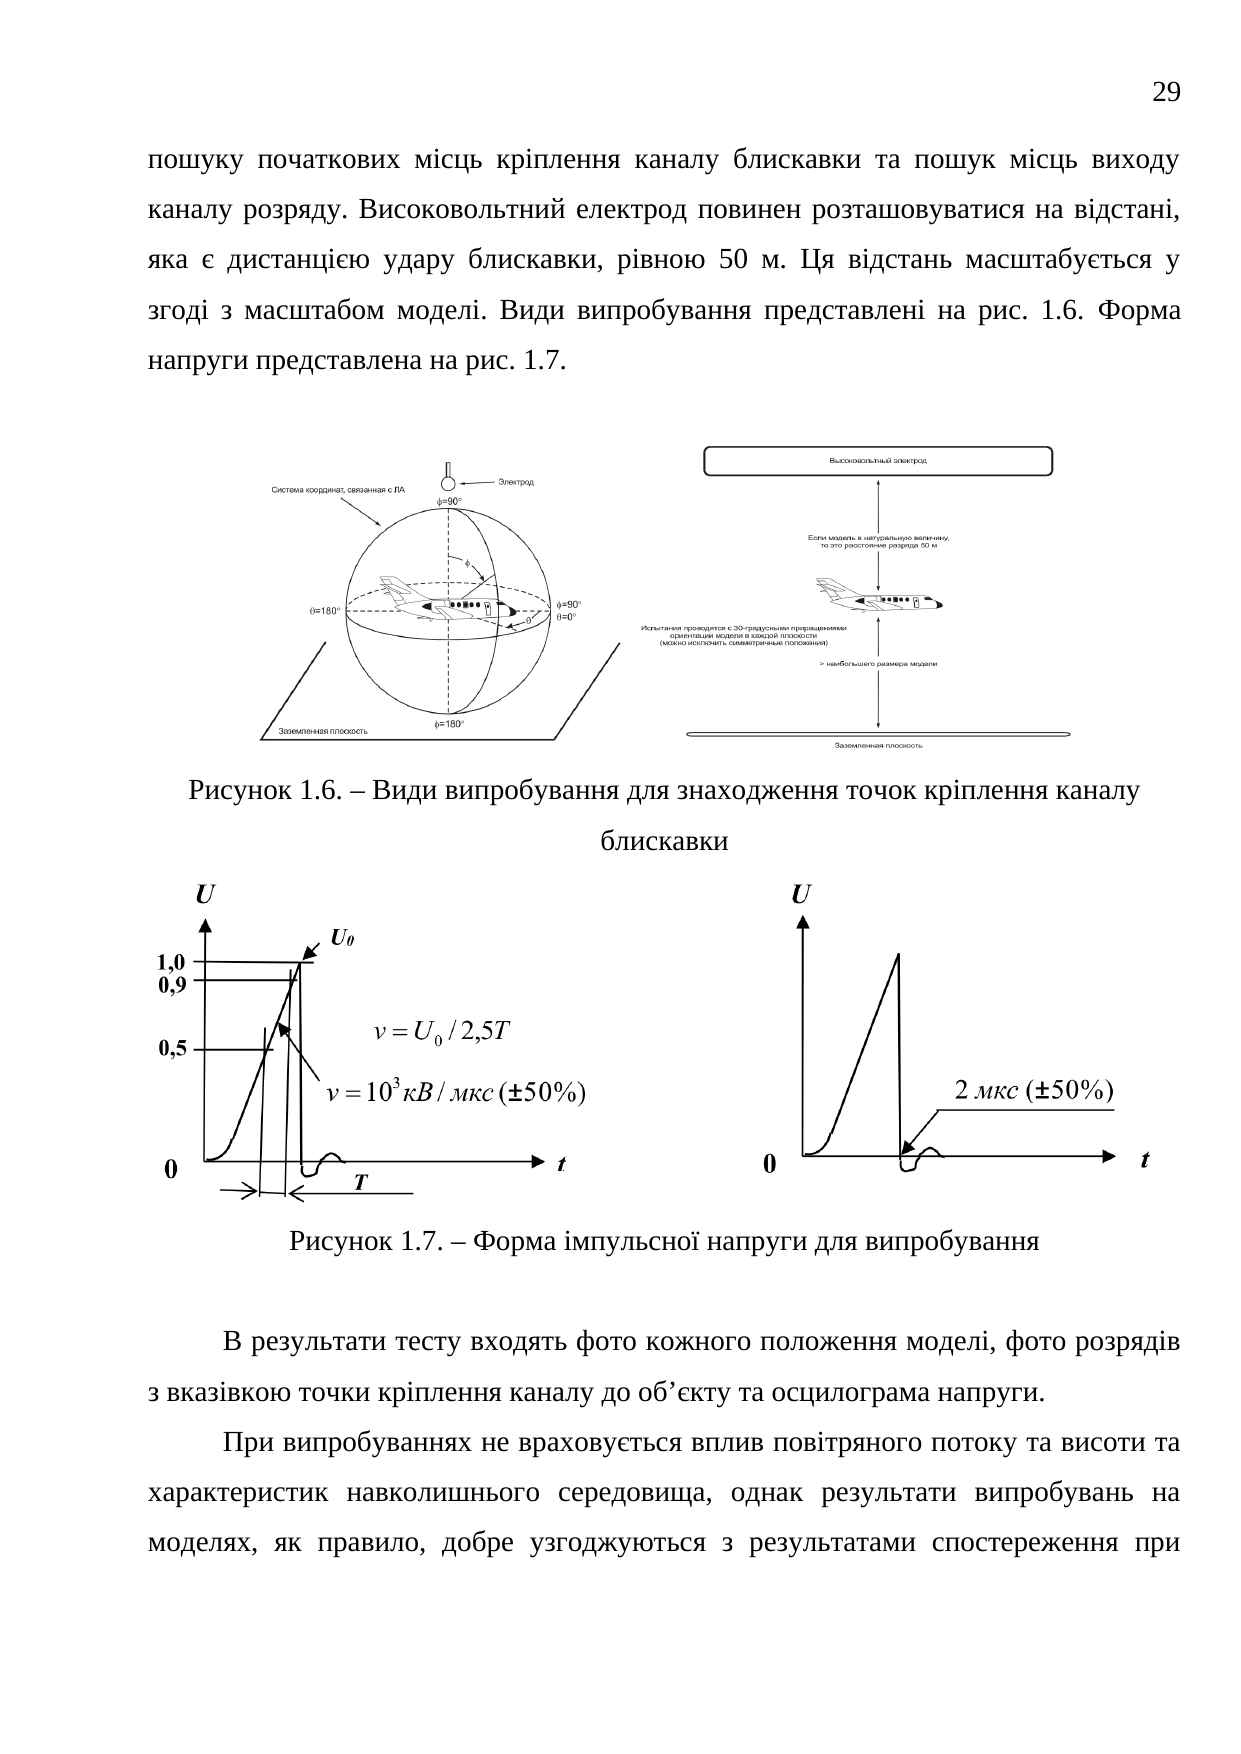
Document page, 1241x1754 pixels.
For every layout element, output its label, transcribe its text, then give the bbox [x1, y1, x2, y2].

text В результати тесту входять фото кожного положення моделі, фото розрядів з вказівкою точки кріплення каналу до об’єкту та осцилограма напруги. [148, 1323, 1181, 1407]
picture [147, 873, 1157, 1206]
text Рисунок 1.6. – Види випробування для знаходження точок кріплення каналу блискавки [148, 772, 1181, 856]
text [148, 141, 1181, 376]
text Рисунок 1.7. – Форма імпульсної напруги для випробування [148, 1223, 1181, 1256]
picture [248, 442, 1080, 756]
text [148, 1424, 1181, 1558]
